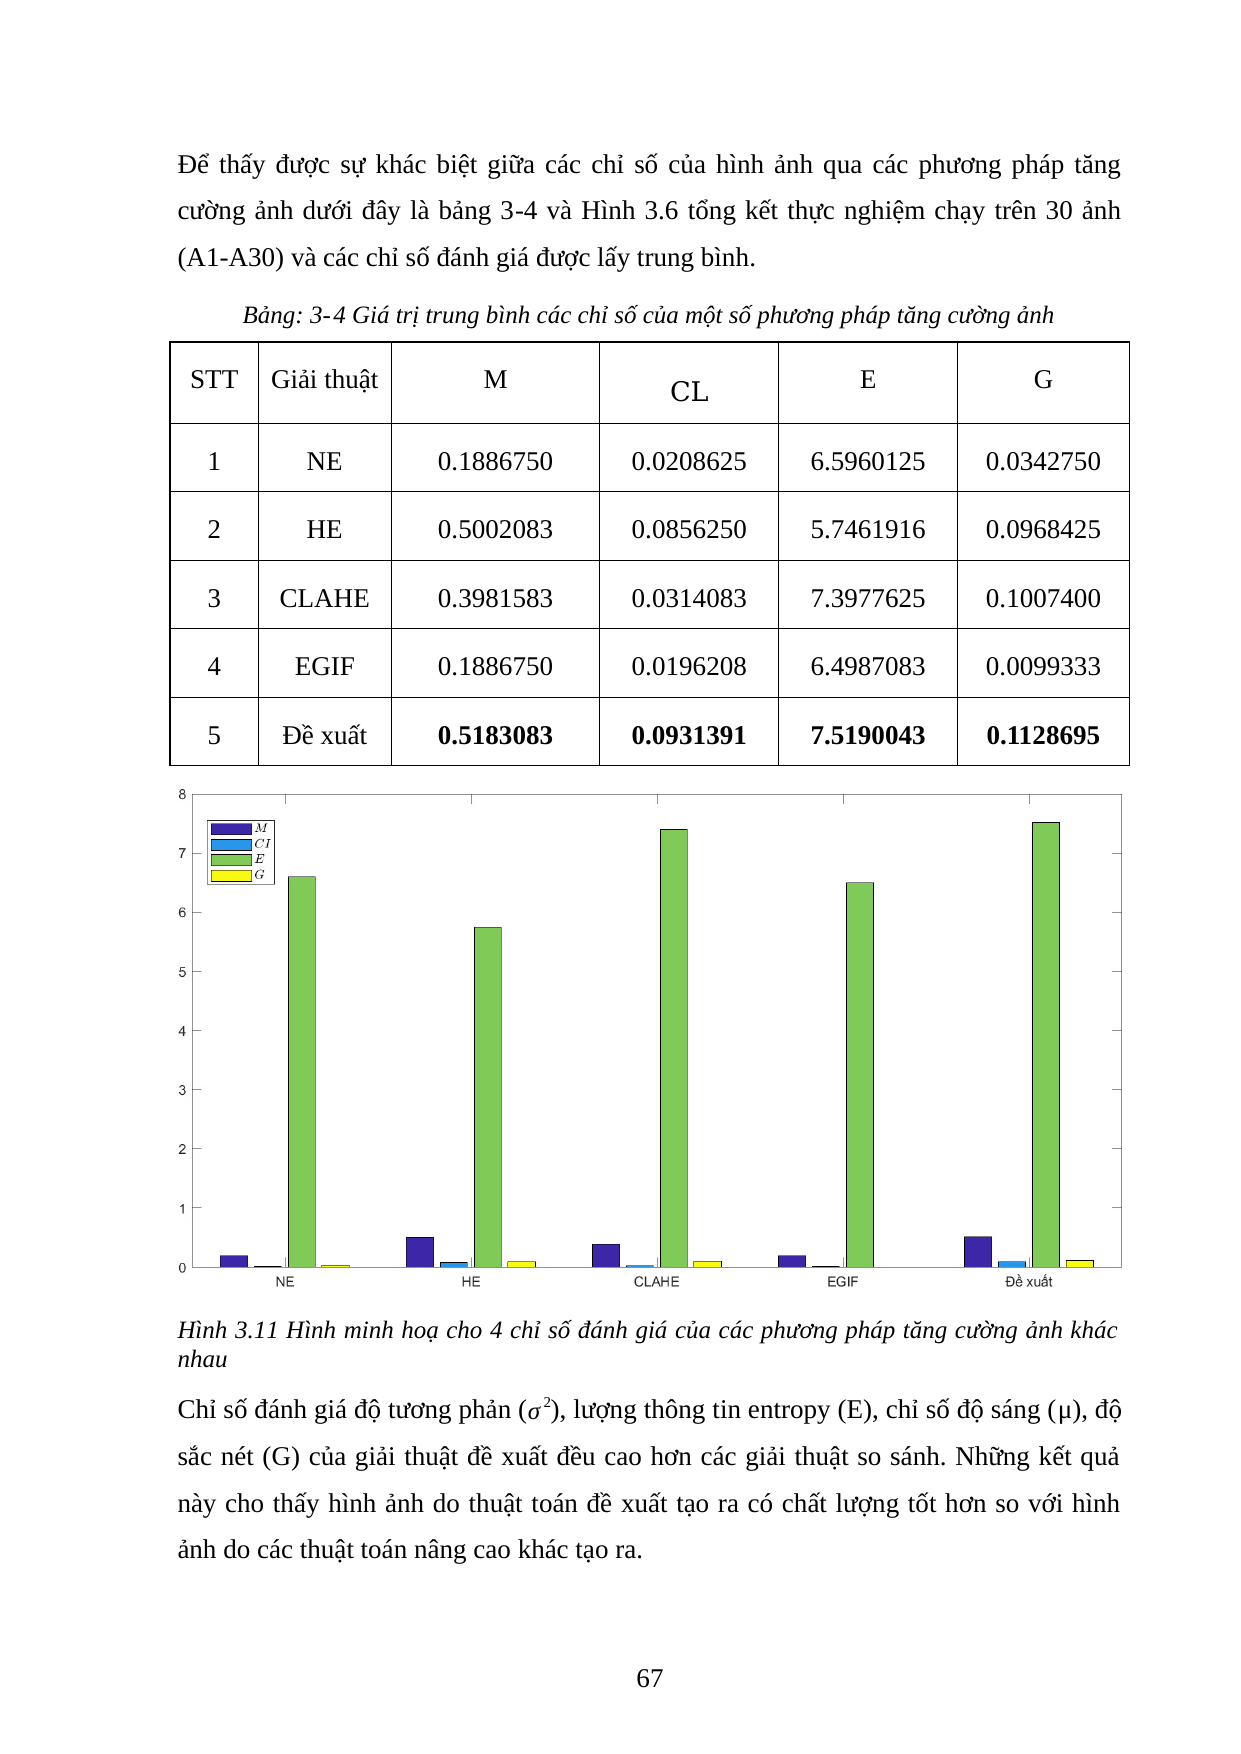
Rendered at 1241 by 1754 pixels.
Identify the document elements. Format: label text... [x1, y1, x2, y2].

table_cell EGIF [259, 629, 391, 697]
text Chỉ số đánh giá độ tương phản (), lượng thông tin entropy (E), chỉ số độ sáng (μ), độ sắc nét (G) của giải thuật đề xuất đều cao hơn các giải thuật so sánh. Những kết quả này cho thấy hình ảnh do thuật toán đề xuất tạo ra có chất lượng tốt hơn so với hình ảnh do các thuật toán nâng cao khác tạo ra. [177, 1393, 1122, 1565]
table_cell 7.5190043 [779, 698, 957, 765]
table_cell 0.0099333 [958, 629, 1129, 697]
table_cell CLAHE [259, 561, 391, 628]
table_header STT [171, 343, 258, 423]
table_cell 0.1886750 [392, 629, 599, 697]
table_cell 0.5183083 [392, 698, 599, 765]
table_header G [958, 343, 1129, 423]
table_cell 0.3981583 [392, 561, 599, 628]
table_cell 0.0314083 [600, 561, 778, 628]
table_cell 0.0968425 [958, 492, 1129, 560]
table_cell 6.5960125 [779, 424, 957, 491]
table_cell NE [259, 424, 391, 491]
table_header E [779, 343, 957, 423]
picture [177, 787, 1123, 1288]
table_cell 5.7461916 [779, 492, 957, 560]
table_cell HE [259, 492, 391, 560]
table_cell 0.0342750 [958, 424, 1129, 491]
table_cell 6.4987083 [779, 629, 957, 697]
table_cell 0.0196208 [600, 629, 778, 697]
table_cell 0.5002083 [392, 492, 599, 560]
table_cell 1 [171, 424, 258, 491]
text Để thấy được sự khác biệt giữa các chỉ số của hình ảnh qua các phương pháp tăng cường ảnh dưới đây là bảng 3-4 và Hình 3.6 tổng kết thực nghiệm chạy trên 30 ảnh (A1-A30) và các chỉ số đánh giá được lấy trung bình. [177, 148, 1122, 272]
table_cell 0.0931391 [600, 698, 778, 765]
table_cell 0.0208625 [600, 424, 778, 491]
table_cell 5 [171, 698, 258, 765]
table_cell 0.1007400 [958, 561, 1129, 628]
text Bảng: 3-4 Giá trị trung bình các chỉ số của một số phương pháp tăng cường ảnh [177, 300, 1122, 329]
table_header M [392, 343, 599, 423]
table_cell Đề xuất [259, 698, 391, 765]
table_header Giải thuật [259, 343, 391, 423]
table_header CL [600, 343, 778, 423]
table_cell 3 [171, 561, 258, 628]
table_cell 2 [171, 492, 258, 560]
table_cell 4 [171, 629, 258, 697]
table_cell 7.3977625 [779, 561, 957, 628]
table_cell 0.0856250 [600, 492, 778, 560]
table_cell 0.1886750 [392, 424, 599, 491]
table_cell 0.1128695 [958, 698, 1129, 765]
